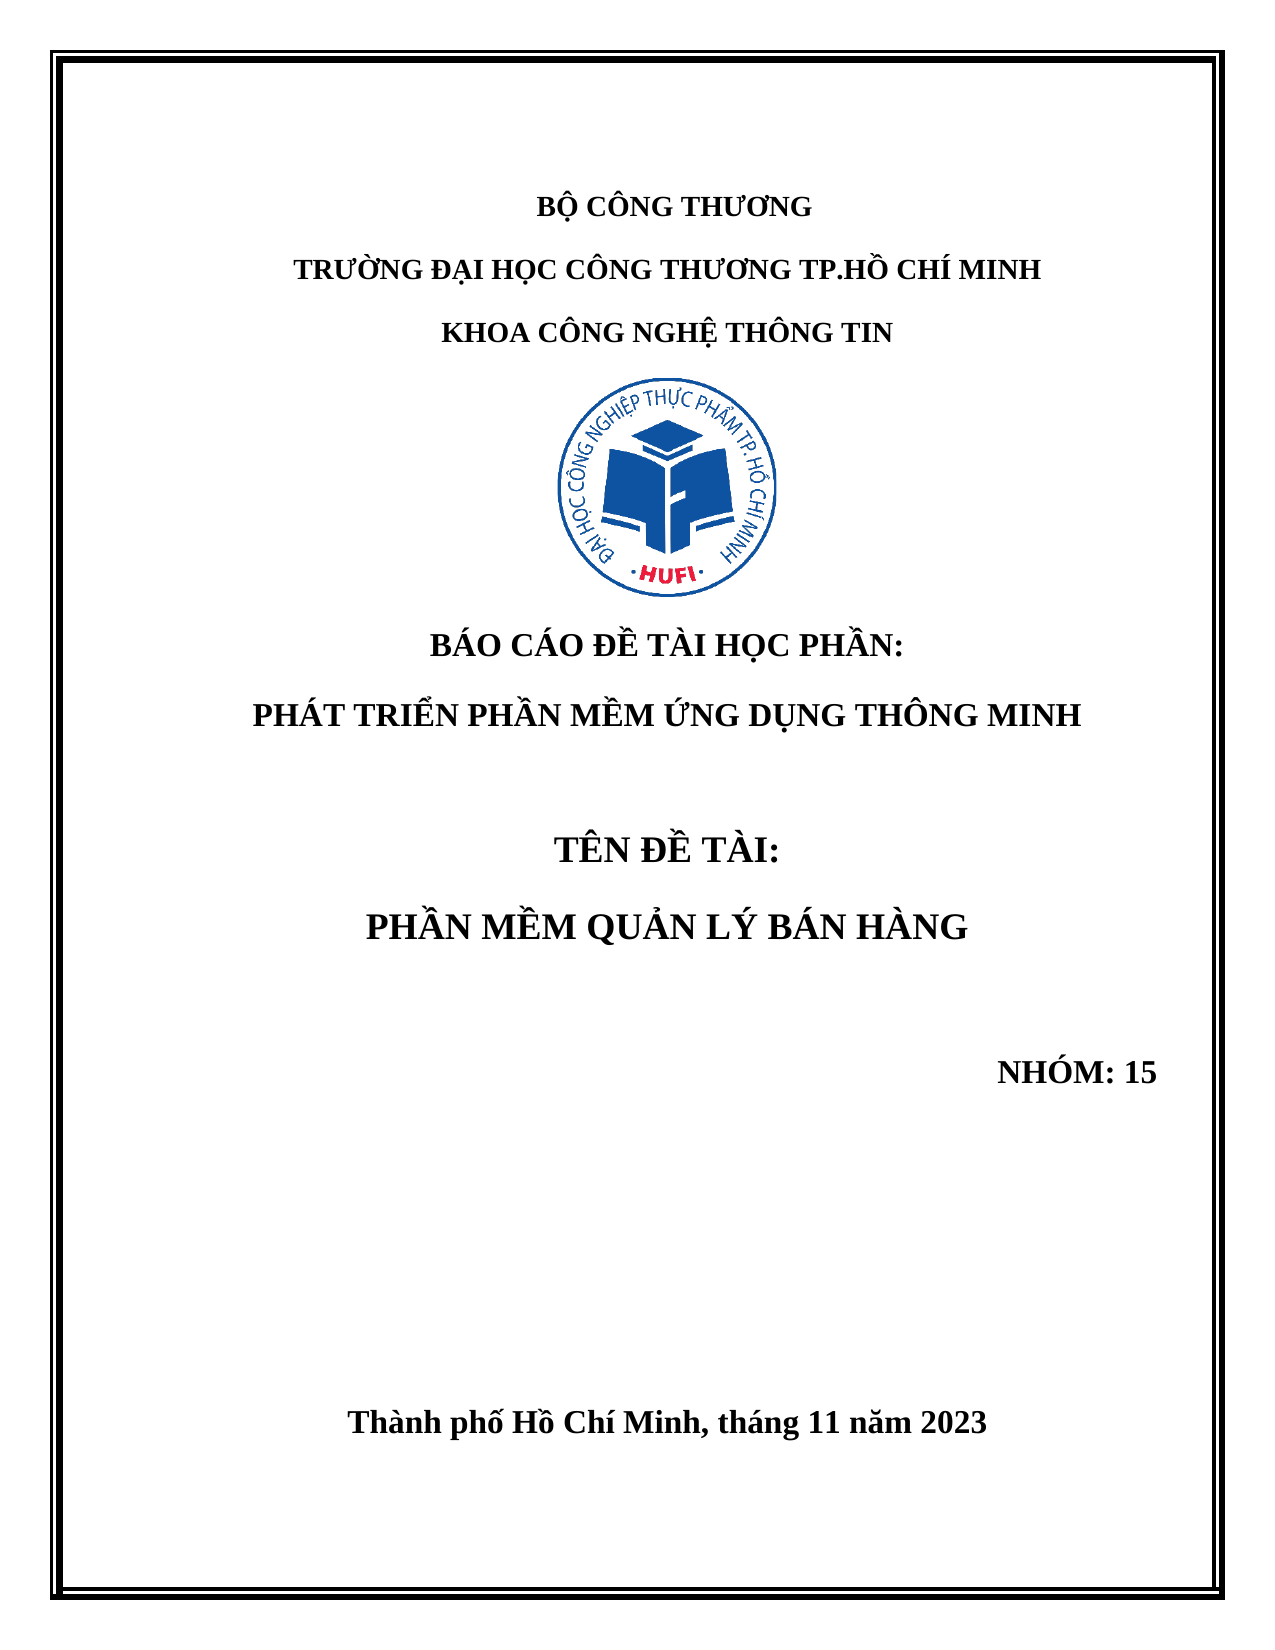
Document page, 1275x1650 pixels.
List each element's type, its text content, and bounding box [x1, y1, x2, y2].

text TÊN ĐỀ TÀI: [177, 828, 1157, 871]
text NHÓM: 15 [177, 1052, 1157, 1090]
text PHÁT TRIỂN PHẦN MỀM ỨNG DỤNG THÔNG MINH [177, 695, 1157, 733]
text BỘ CÔNG THƯƠNG [177, 189, 1157, 223]
text Thành phố Hồ Chí Minh, tháng 11 năm 2023 [177, 1402, 1157, 1440]
text TRƯỜNG ĐẠI HỌC CÔNG THƯƠNG TP.HỒ CHÍ MINH [177, 252, 1157, 286]
text KHOA CÔNG NGHỆ THÔNG TIN [177, 315, 1157, 349]
picture [557, 378, 777, 597]
text BÁO CÁO ĐỀ TÀI HỌC PHẦN: [177, 625, 1157, 663]
text PHẦN MỀM QUẢN LÝ BÁN HÀNG [177, 905, 1157, 948]
